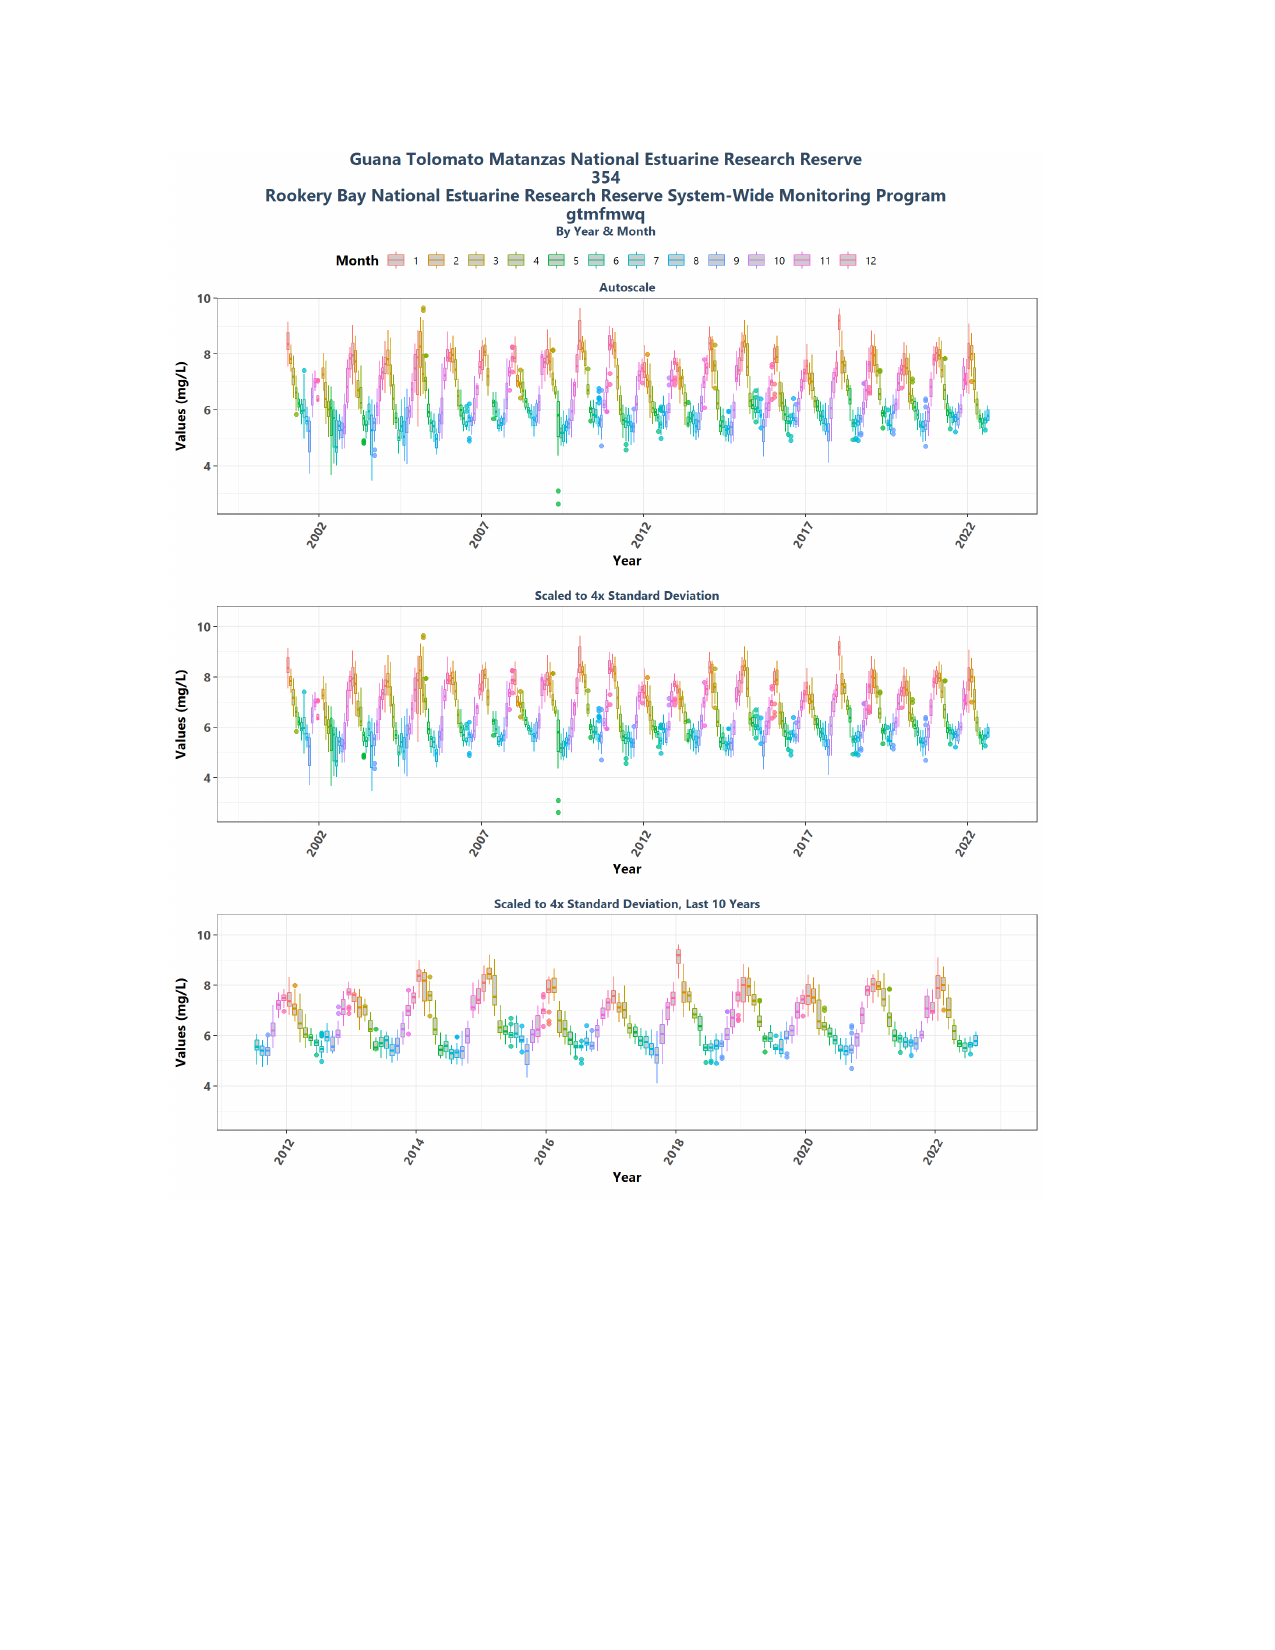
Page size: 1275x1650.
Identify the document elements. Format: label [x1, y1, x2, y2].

picture [168, 150, 1044, 1200]
